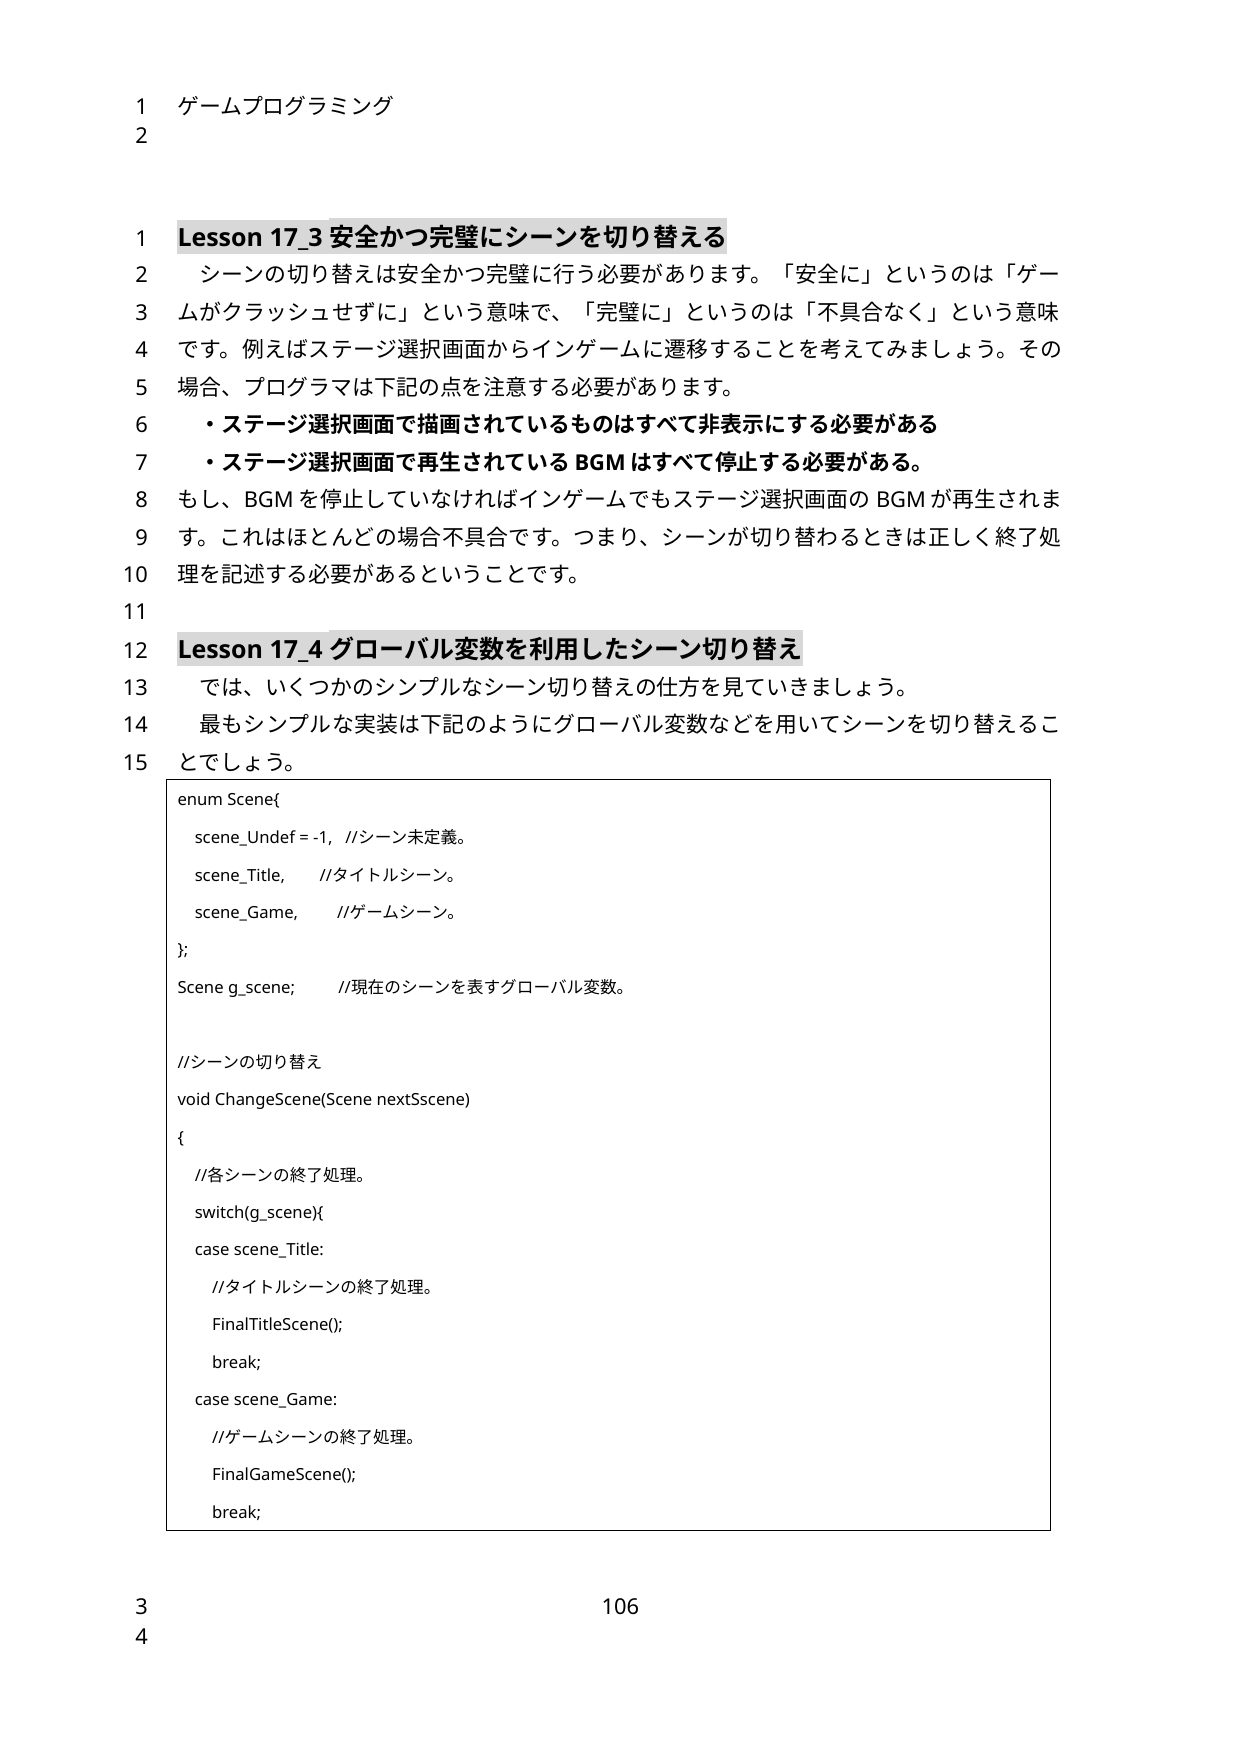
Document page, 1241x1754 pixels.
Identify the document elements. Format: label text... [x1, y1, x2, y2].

text ・ステージ選択画面で描画されているものはすべて非表示にする必要がある [177, 404, 1063, 442]
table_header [167, 780, 1050, 1530]
text ・ステージ選択画面で再生されているBGMはすべて停止する必要がある。 [177, 442, 1063, 479]
text では、いくつかのシンプルなシーン切り替えの仕方を見ていきましょう。 [177, 667, 1063, 704]
subtitle Lesson 17_4 グローバル変数を利用したシーン切り替え [177, 629, 1063, 667]
subtitle Lesson 17_3 安全かつ完璧にシーンを切り替える [177, 217, 1063, 254]
text シーンの切り替えは安全かつ完璧に行う必要があります。「安全に」というのは「ゲームがクラッシュせずに」という意味で、「完璧に」というのは「不具合なく」という意味です。例えばステージ選択画面からインゲームに遷移することを考えてみましょう。その場合、プログラマは下記の点を注意する必要があります。 [177, 254, 1063, 404]
text 最もシンプルな実装は下記のようにグローバル変数などを用いてシーンを切り替えることでしょう。 [177, 704, 1063, 779]
text もし、BGMを停止していなければインゲームでもステージ選択画面のBGMが再生されます。これはほとんどの場合不具合です。つまり、シーンが切り替わるときは正しく終了処理を記述する必要があるということです。 [177, 479, 1063, 592]
